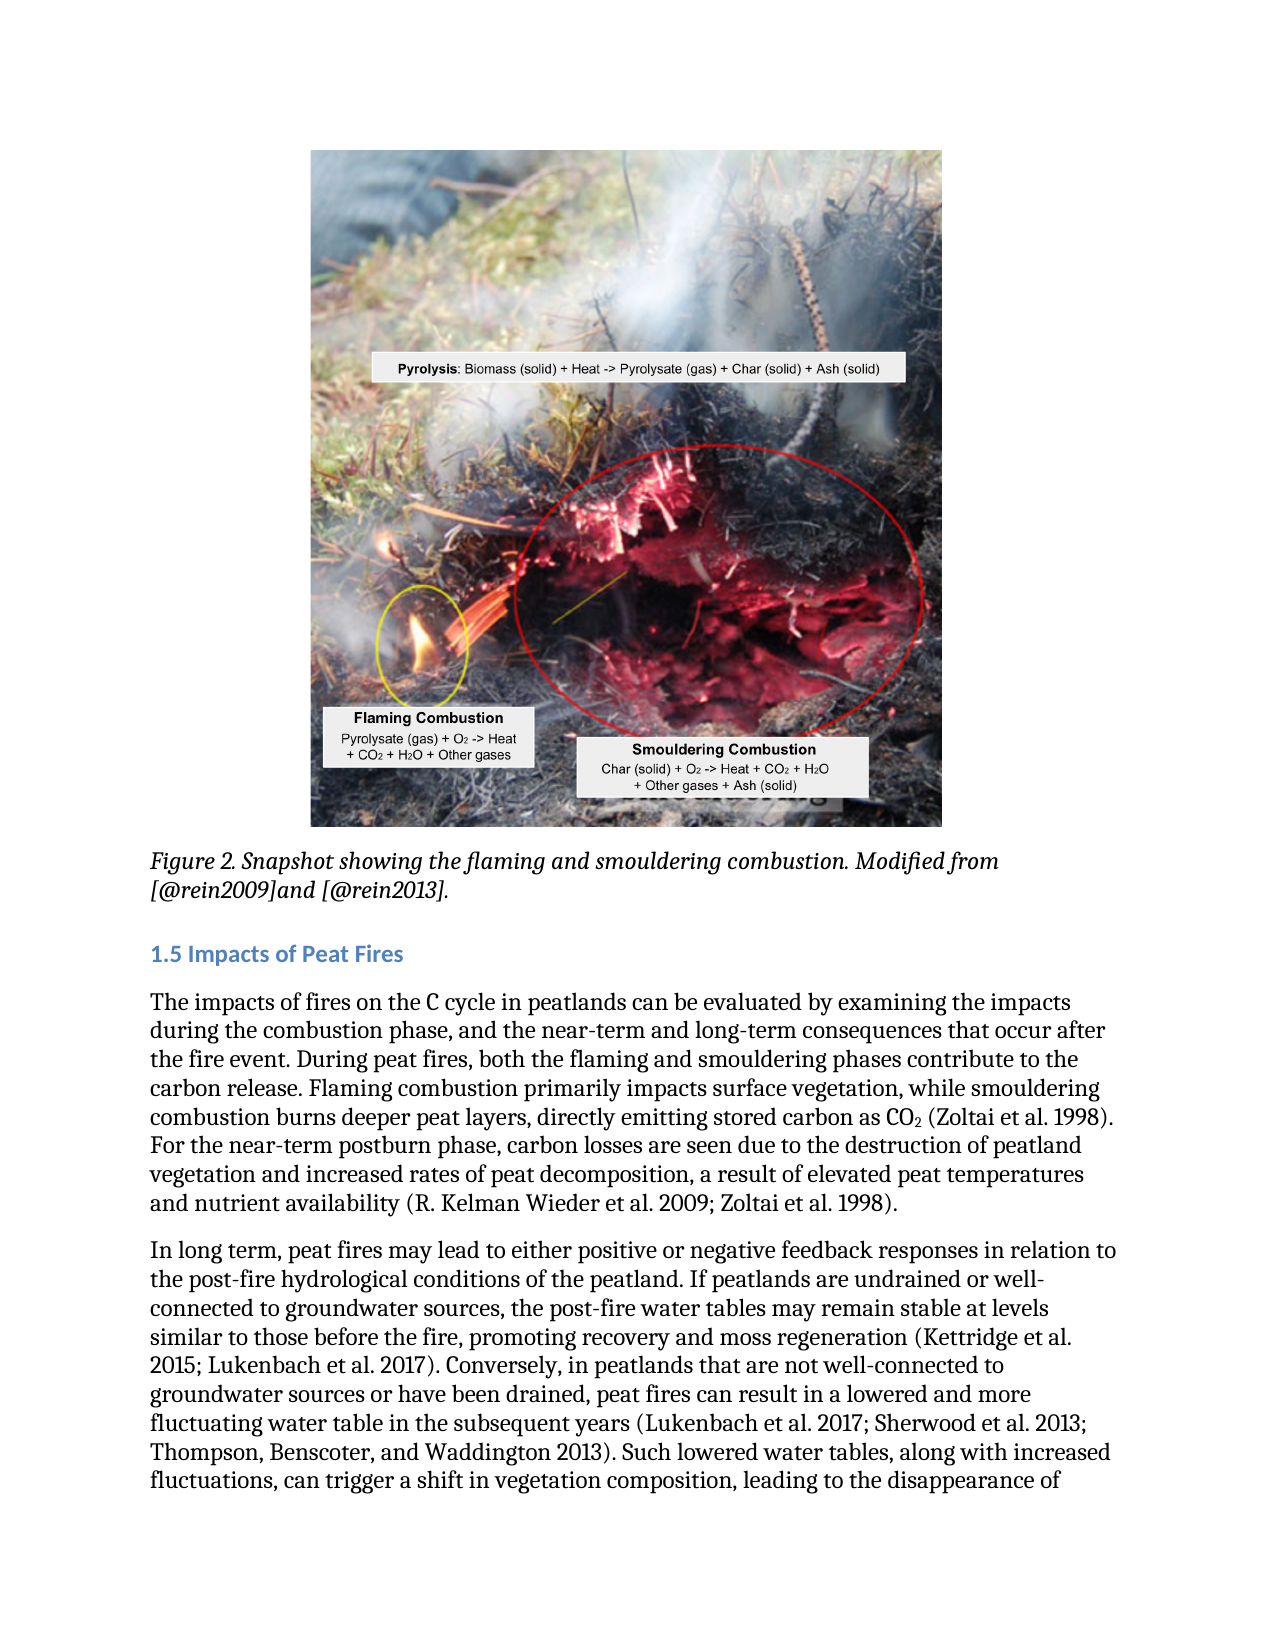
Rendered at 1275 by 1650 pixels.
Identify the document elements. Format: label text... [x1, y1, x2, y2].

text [150, 1236, 1125, 1495]
table_header Figure 2. Snapshot showing the flaming and smouldering combustion. Modified from [@rein2009]and [@rein2013]. [139, 150, 1114, 917]
text The impacts of fires on the C cycle in peatlands can be evaluated by examining the impacts during the combustion phase, and the near-term and long-term consequences that occur after the fire event. During peat fires, both the flaming and smouldering phases contribute to the carbon release. Flaming combustion primarily impacts surface vegetation, while smouldering combustion burns deeper peat layers, directly emitting stored carbon as CO2 (Zoltai et al. 1998). For the near-term postburn phase, carbon losses are seen due to the destruction of peatland vegetation and increased rates of peat decomposition, a result of elevated peat temperatures and nutrient availability (R. Kelman Wieder et al. 2009; Zoltai et al. 1998). [150, 987, 1125, 1217]
picture [310, 150, 942, 827]
subtitle 1.5 Impacts of Peat Fires [150, 938, 1125, 969]
